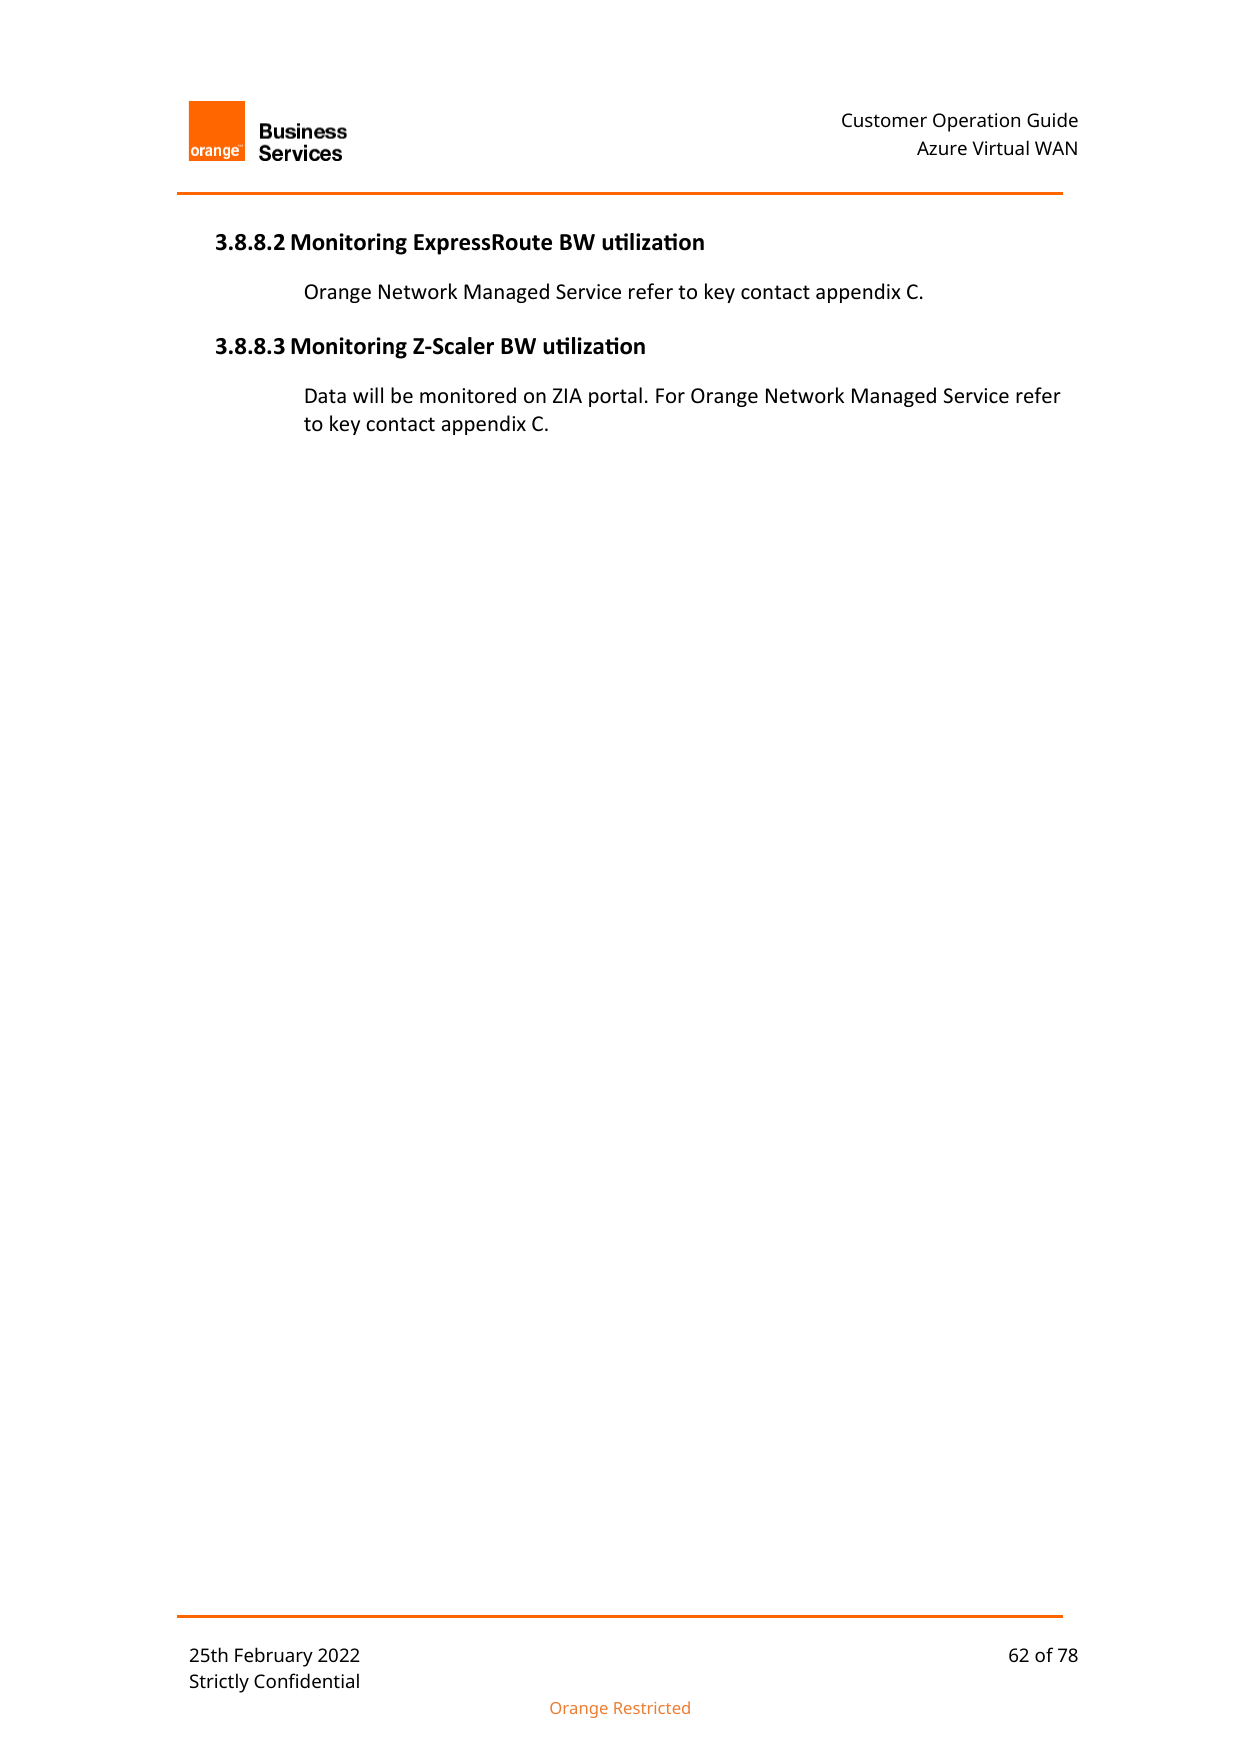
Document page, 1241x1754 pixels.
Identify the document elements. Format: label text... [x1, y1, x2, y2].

subtitle Monitoring ExpressRoute BW utilization [215, 226, 1063, 256]
picture [188, 101, 347, 161]
list Data will be monitored on ZIA portal. For Orange Network Managed Service refer to key contact appendix C. [303, 381, 1063, 437]
subtitle Monitoring Z-Scaler BW utilization [215, 330, 1063, 361]
list Orange Network Managed Service refer to key contact appendix C. [303, 277, 1063, 305]
